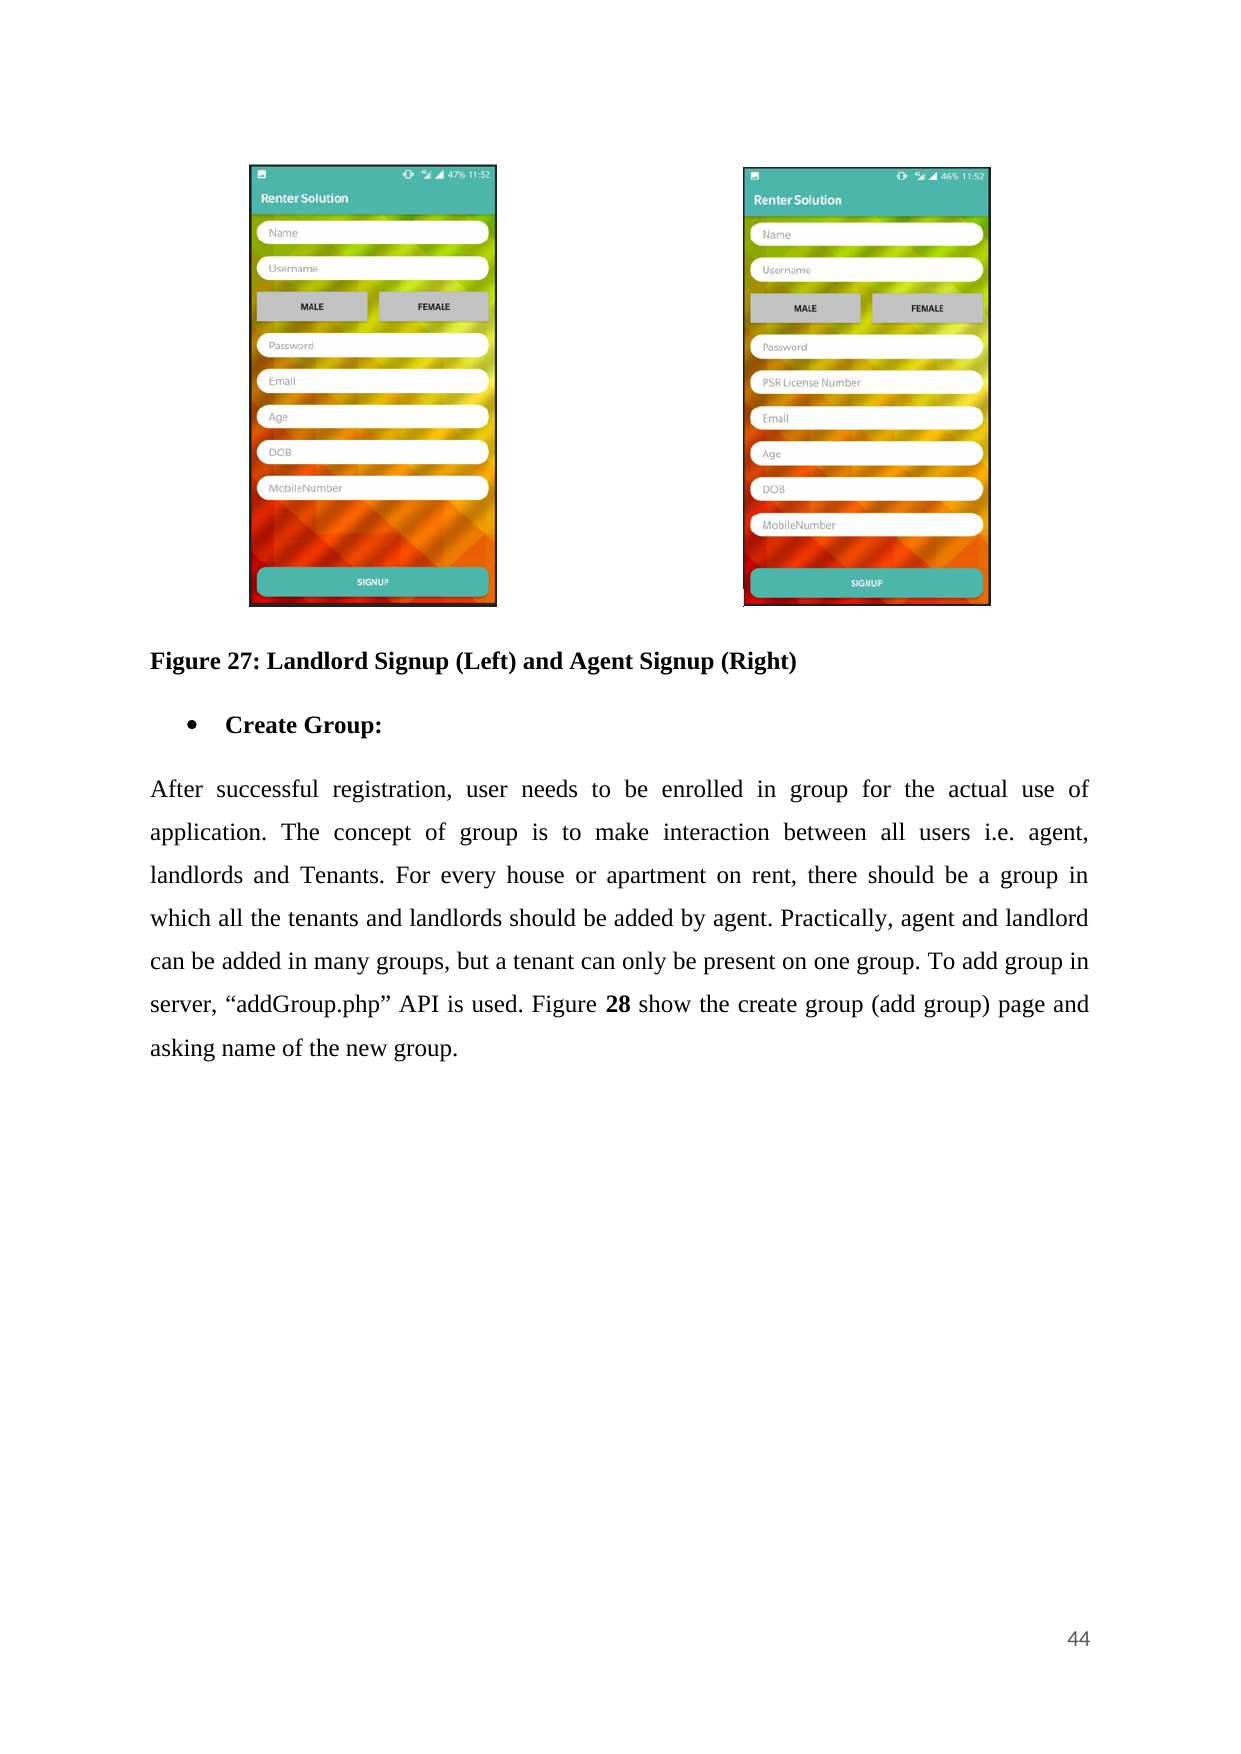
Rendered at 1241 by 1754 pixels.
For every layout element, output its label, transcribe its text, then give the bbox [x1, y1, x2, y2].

text Figure 27: Landlord Signup (Left) and Agent Signup (Right) [150, 646, 1090, 675]
list Create Group: [187, 710, 1090, 739]
picture [225, 150, 1014, 623]
text After successful registration, user needs to be enrolled in group for the actual use of application. The concept of group is to make interaction between all users i.e. agent, landlords and Tenants. For every house or apartment on rent, there should be a group in which all the tenants and landlords should be added by agent. Practically, agent and landlord can be added in many groups, but a tenant can only be present on one group. To add group in server, “addGroup.php” API is used. Figure 28 show the create group (add group) page and asking name of the new group. [150, 774, 1090, 1061]
